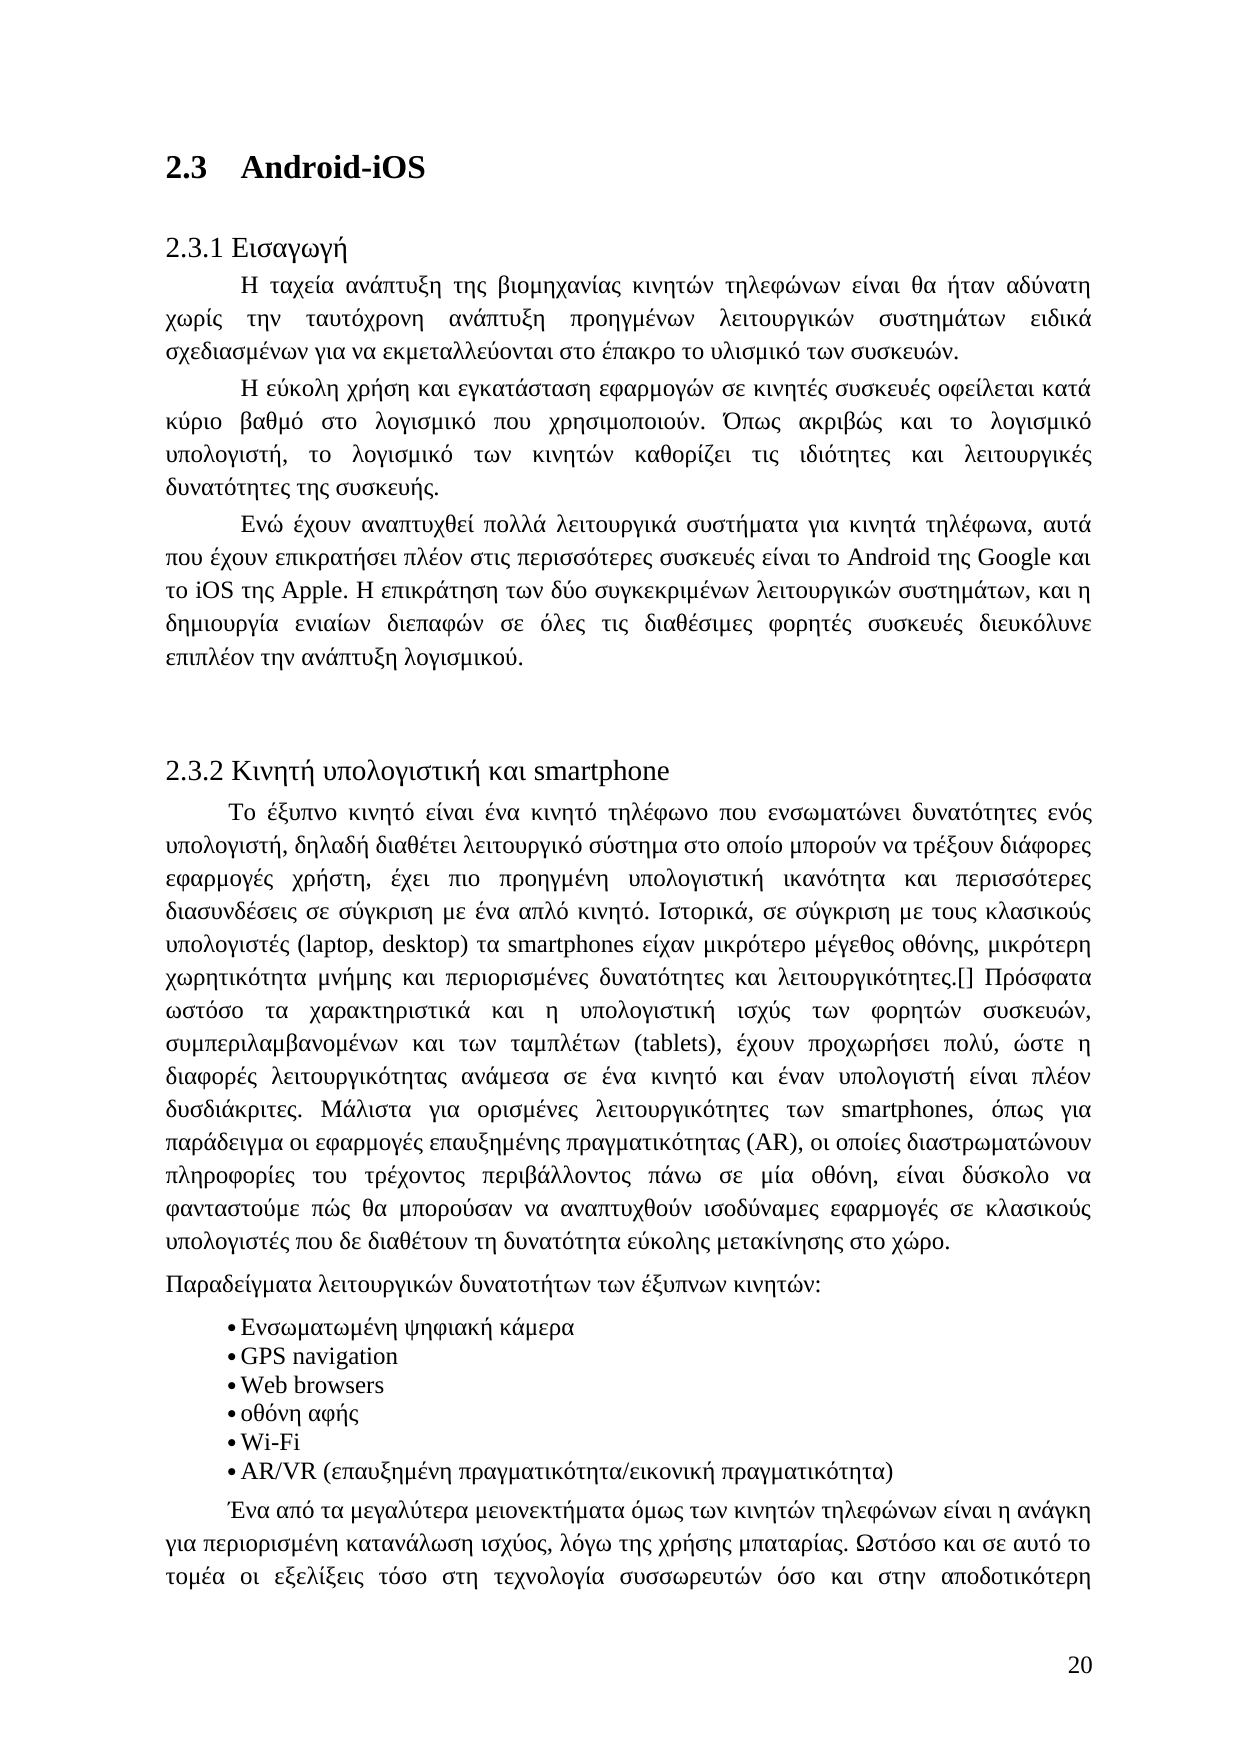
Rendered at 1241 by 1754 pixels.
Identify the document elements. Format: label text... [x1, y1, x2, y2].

text Ενώ έχουν αναπτυχθεί πολλά λειτουργικά συστήματα για κινητά τηλέφωνα, αυτά που έχουν επικρατήσει πλέον στις περισσότερες συσκευές είναι το Android της Google και το iOS της Apple. Η επικράτηση των δύο συγκεκριμένων λειτουργικών συστημάτων, και η δημιουργία ενιαίων διεπαφών σε όλες τις διαθέσιμες φορητές συσκευές διευκόλυνε επιπλέον την ανάπτυξη λογισμικού. [165, 509, 1092, 670]
list Web browsers [228, 1370, 1092, 1398]
list AR/VR (επαυξημένη πραγματικότητα/εικονική πραγματικότητα) [228, 1456, 1092, 1485]
text Η ταχεία ανάπτυξη της βιομηχανίας κινητών τηλεφώνων είναι θα ήταν αδύνατη χωρίς την ταυτόχρονη ανάπτυξη προηγμένων λειτουργικών συστημάτων ειδικά σχεδιασμένων για να εκμεταλλεύονται στο έπακρο το υλισμικό των συσκευών. [165, 270, 1092, 365]
text Η εύκολη χρήση και εγκατάσταση εφαρμογών σε κινητές συσκευές οφείλεται κατά κύριο βαθμό στο λογισμικό που χρησιμοποιούν. Όπως ακριβώς και το λογισμικό υπολογιστή, το λογισμικό των κινητών καθορίζει τις ιδιότητες και λειτουργικές δυνατότητες της συσκευής. [165, 373, 1092, 501]
list οθόνη αφής [228, 1398, 1092, 1427]
list Ενσωματωμένη ψηφιακή κάμερα [228, 1312, 1092, 1341]
text To έξυπνο κινητό είναι ένα κινητό τηλέφωνο που ενσωματώνει δυνατότητες ενός υπολογιστή, δηλαδή διαθέτει λειτουργικό σύστημα στο οποίο μπορούν να τρέξουν διάφορες εφαρμογές χρήστη, έχει πιο προηγμένη υπολογιστική ικανότητα και περισσότερες διασυνδέσεις σε σύγκριση με ένα απλό κινητό. Ιστορικά, σε σύγκριση με τους κλασικούς υπολογιστές (laptop, desktop) τα smartphones είχαν μικρότερο μέγεθος οθόνης, μικρότερη χωρητικότητα μνήμης και περιορισμένες δυνατότητες και λειτουργικότητες.[] Πρόσφατα ωστόσο τα χαρακτηριστικά και η υπολογιστική ισχύς των φορητών συσκευών, συμπεριλαμβανομένων και των ταμπλέτων (tablets), έχουν προχωρήσει πολύ, ώστε η διαφορές λειτουργικότητας ανάμεσα σε ένα κινητό και έναν υπολογιστή είναι πλέον δυσδιάκριτες. Μάλιστα για ορισμένες λειτουργικότητες των smartphones, όπως για παράδειγμα οι εφαρμογές επαυξημένης πραγματικότητας (AR), οι οποίες διαστρωματώνουν πληροφορίες του τρέχοντος περιβάλλοντος πάνω σε μία οθόνη, είναι δύσκολο να φανταστούμε πώς θα μπορούσαν να αναπτυχθούν ισοδύναμες εφαρμογές σε κλασικούς υπολογιστές που δε διαθέτουν τη δυνατότητα εύκολης μετακίνησης στο χώρο. [165, 797, 1092, 1255]
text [165, 1495, 1092, 1589]
subtitle 2.3.2 Κινητή υπολογιστική και smartphone [165, 753, 1092, 787]
subtitle 2.3 Android-iOS [165, 148, 1092, 186]
text Παραδείγματα λειτουργικών δυνατοτήτων των έξυπνων κινητών: [165, 1269, 1092, 1298]
list Wi-Fi [228, 1427, 1092, 1456]
list GPS navigation [228, 1341, 1092, 1370]
subtitle 2.3.1 Εισαγωγή [165, 230, 1092, 264]
